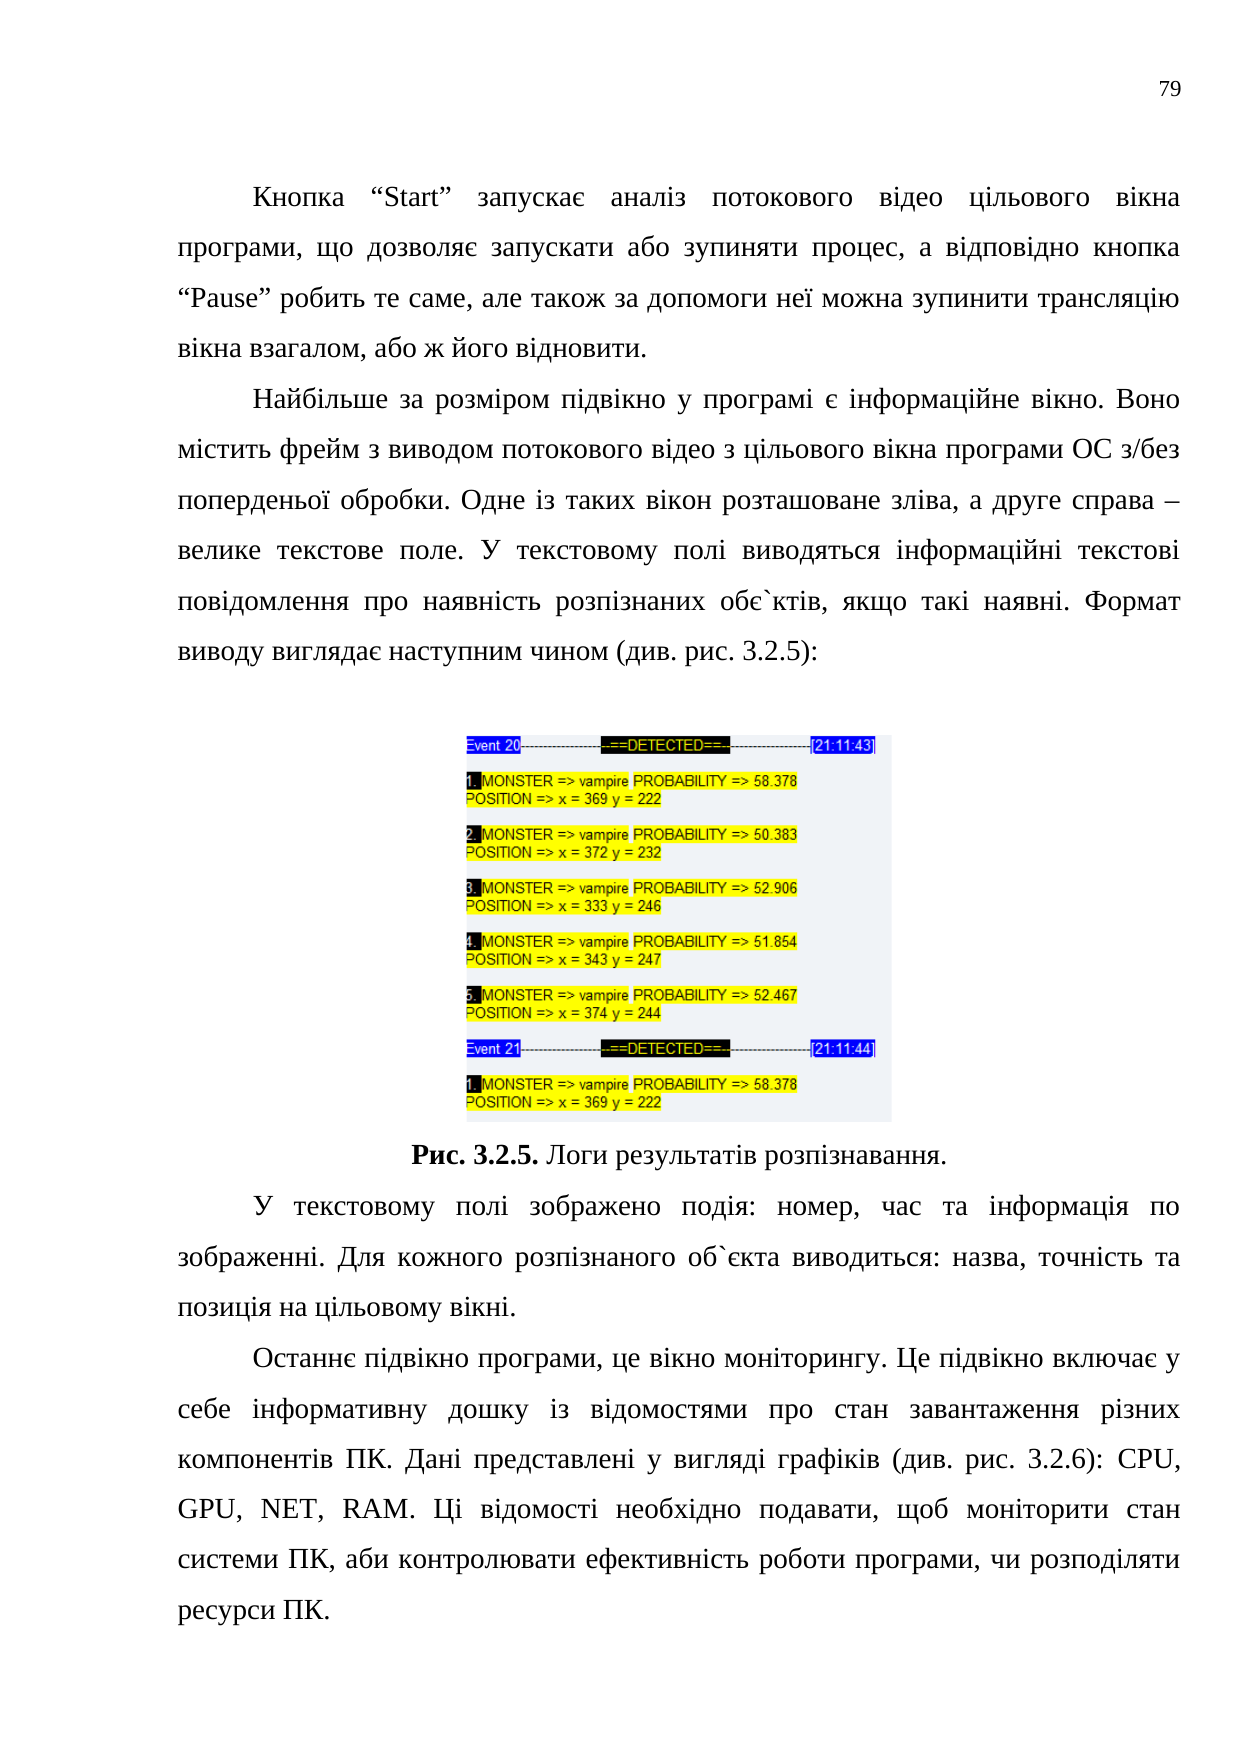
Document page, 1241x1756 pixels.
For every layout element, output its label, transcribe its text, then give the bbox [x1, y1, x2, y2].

text Рис. 3.2.5. Логи результатів розпізнавання. [177, 1137, 1181, 1171]
text Найбільше за розміром підвікно у програмі є інформаційне вікно. Воно містить фрейм з виводом потокового відео з цільового вікна програми ОС з/без поперденьої обробки. Одне із таких вікон розташоване зліва, а друге справа – велике текстове поле. У текстовому полі виводяться інформаційні текстові повідомлення про наявність розпізнаних обє`ктів, якщо такі наявні. Формат виводу виглядає наступним чином (див. рис. 3.2.5): [177, 381, 1181, 666]
text Останнє підвікно програми, це вікно моніторингу. Це підвікно включає у себе інформативну дошку із відомостями про стан завантаження різних компонентів ПК. Дані представлені у вигляді графіків (див. рис. 3.2.6): CPU, GPU, NET, RAM. Ці відомості необхідно подавати, щоб моніторити стан системи ПК, аби контролювати ефективність роботи програми, чи розподіляти ресурси ПК. [177, 1340, 1181, 1626]
picture [466, 735, 892, 1122]
text У текстовому полі зображено подія: номер, час та інформація по зображенні. Для кожного розпізнаного об`єкта виводиться: назва, точність та позиція на цільовому вікні. [177, 1188, 1181, 1323]
text Кнопка “Start” запускає аналіз потокового відео цільового вікна програми, що дозволяє запускати або зупиняти процес, а відповідно кнопка “Pause” робить те саме, але також за допомоги неї можна зупинити трансляцію вікна взагалом, або ж його відновити. [177, 179, 1181, 363]
